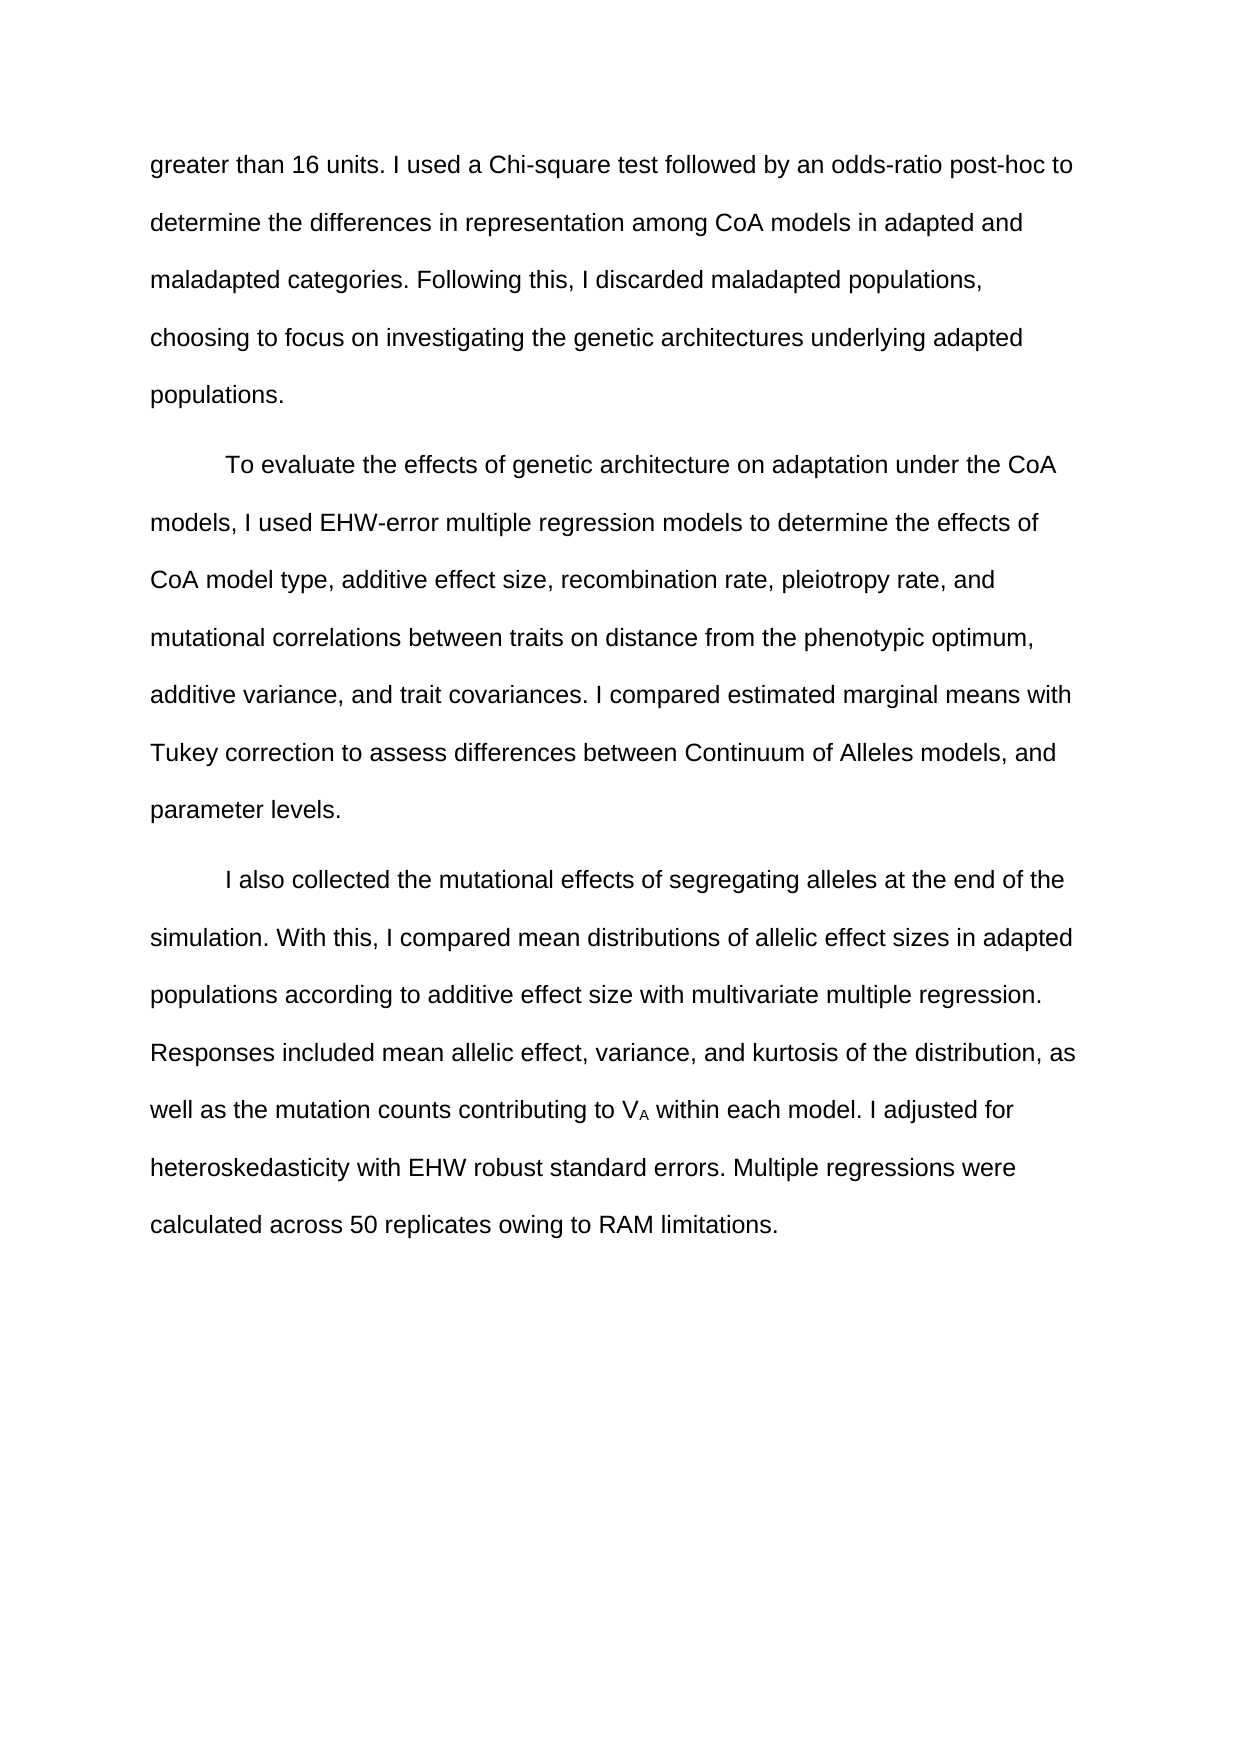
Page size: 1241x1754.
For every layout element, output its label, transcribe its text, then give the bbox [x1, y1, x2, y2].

text To evaluate the effects of genetic architecture on adaptation under the CoA models, I used EHW-error multiple regression models to determine the effects of CoA model type, additive effect size, recombination rate, pleiotropy rate, and mutational correlations between traits on distance from the phenotypic optimum, additive variance, and trait covariances. I compared estimated marginal means with Tukey correction to assess differences between Continuum of Alleles models, and parameter levels. [150, 450, 1090, 824]
text I also collected the mutational effects of segregating alleles at the end of the simulation. With this, I compared mean distributions of allelic effect sizes in adapted populations according to additive effect size with multivariate multiple regression. Responses included mean allelic effect, variance, and kurtosis of the distribution, as well as the mutation counts contributing to VA within each model. I adjusted for heteroskedasticity with EHW robust standard errors. Multiple regressions were calculated across 50 replicates owing to RAM limitations. [150, 865, 1090, 1239]
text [150, 150, 1090, 409]
